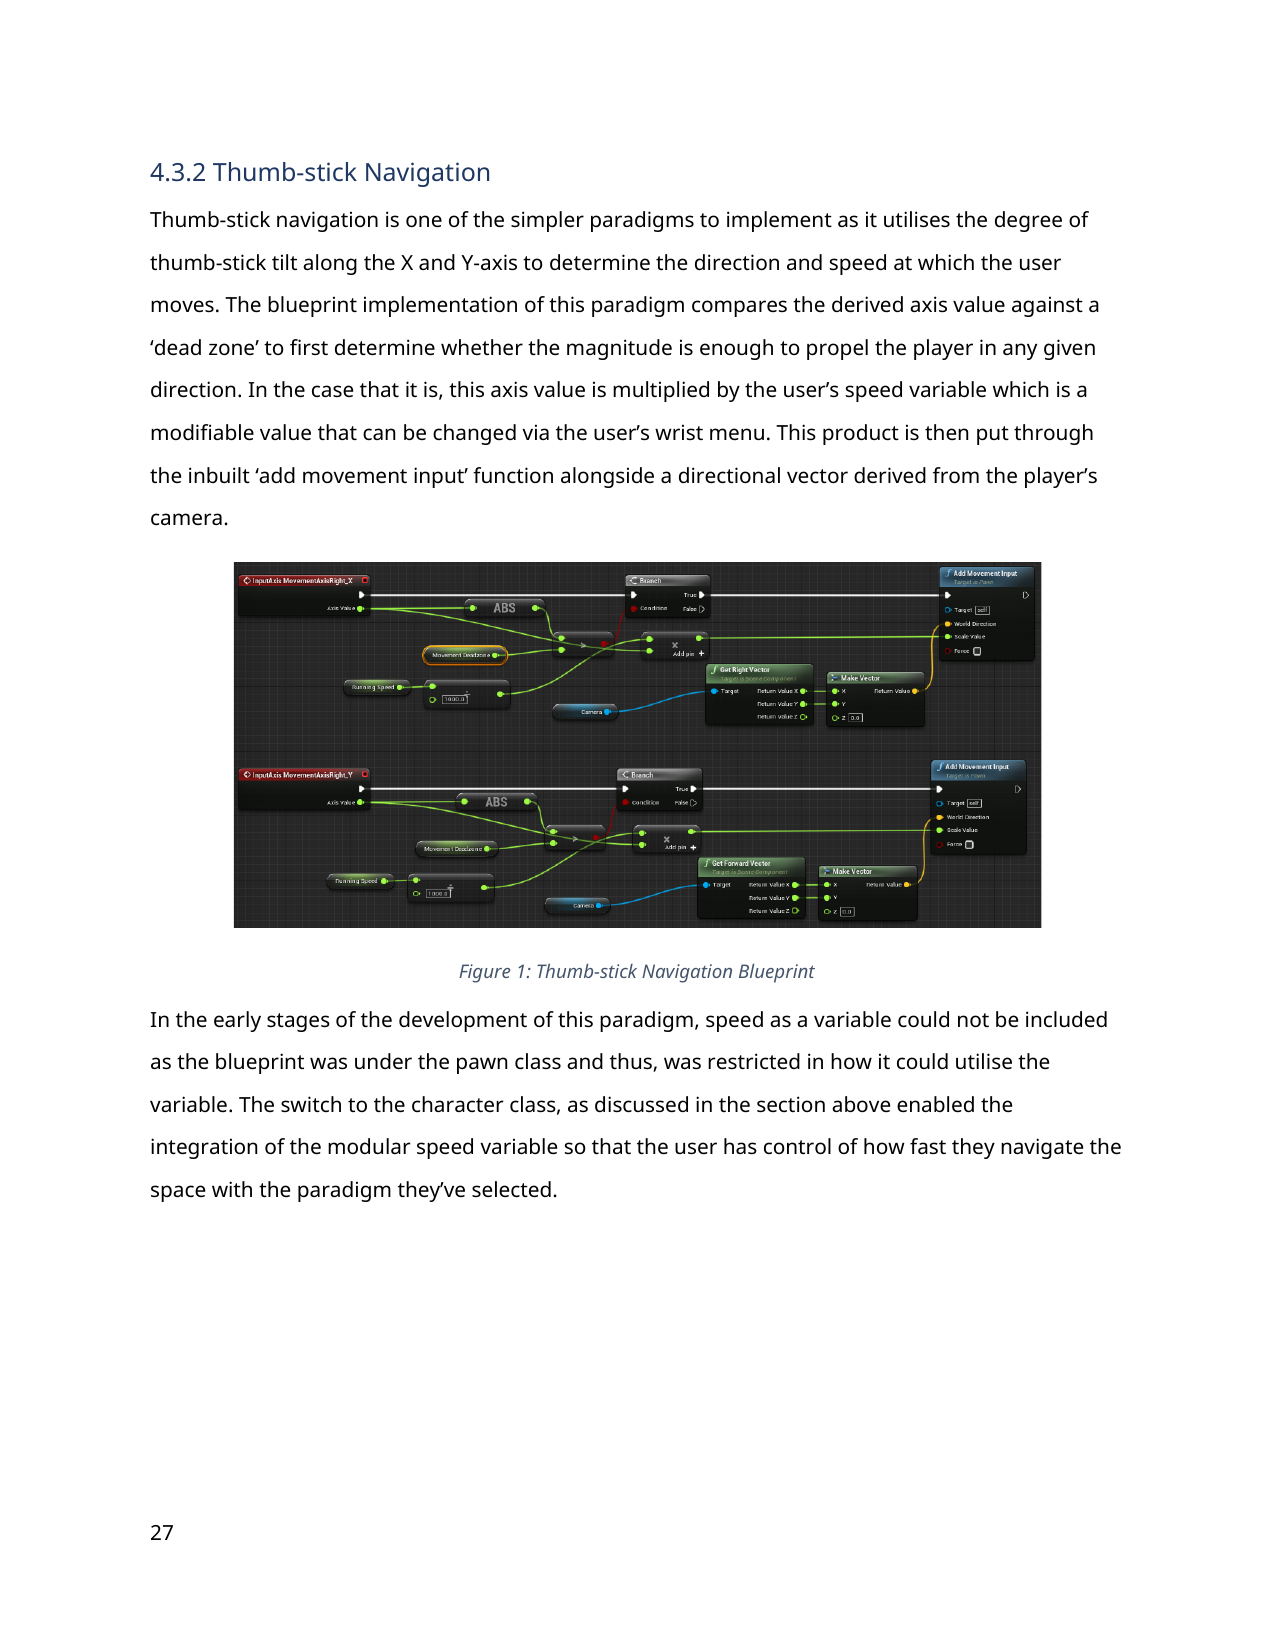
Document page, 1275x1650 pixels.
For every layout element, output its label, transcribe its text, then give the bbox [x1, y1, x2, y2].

picture [233, 562, 1042, 928]
text Thumb-stick navigation is one of the simpler paradigms to implement as it utilises the degree of thumb-stick tilt along the X and Y-axis to determine the direction and speed at which the user moves. The blueprint implementation of this paradigm compares the derived axis value against a ‘dead zone’ to first determine whether the magnitude is enough to propel the player in any given direction. In the case that it is, this axis value is multiplied by the user’s speed variable which is a modifiable value that can be changed via the user’s wrist menu. This product is then put through the inbuilt ‘add movement input’ function alongside a directional vector derived from the player’s camera. [150, 205, 1125, 532]
text In the early stages of the development of this paradigm, speed as a variable could not be included as the blueprint was under the pawn class and thus, was restricted in how it could utilise the variable. The switch to the character class, as discussed in the section above enabled the integration of the modular speed variable so that the user has control of how fast they navigate the space with the paradigm they’ve selected. [150, 1005, 1125, 1203]
subtitle 4.3.2 Thumb-stick Navigation [150, 154, 1125, 188]
